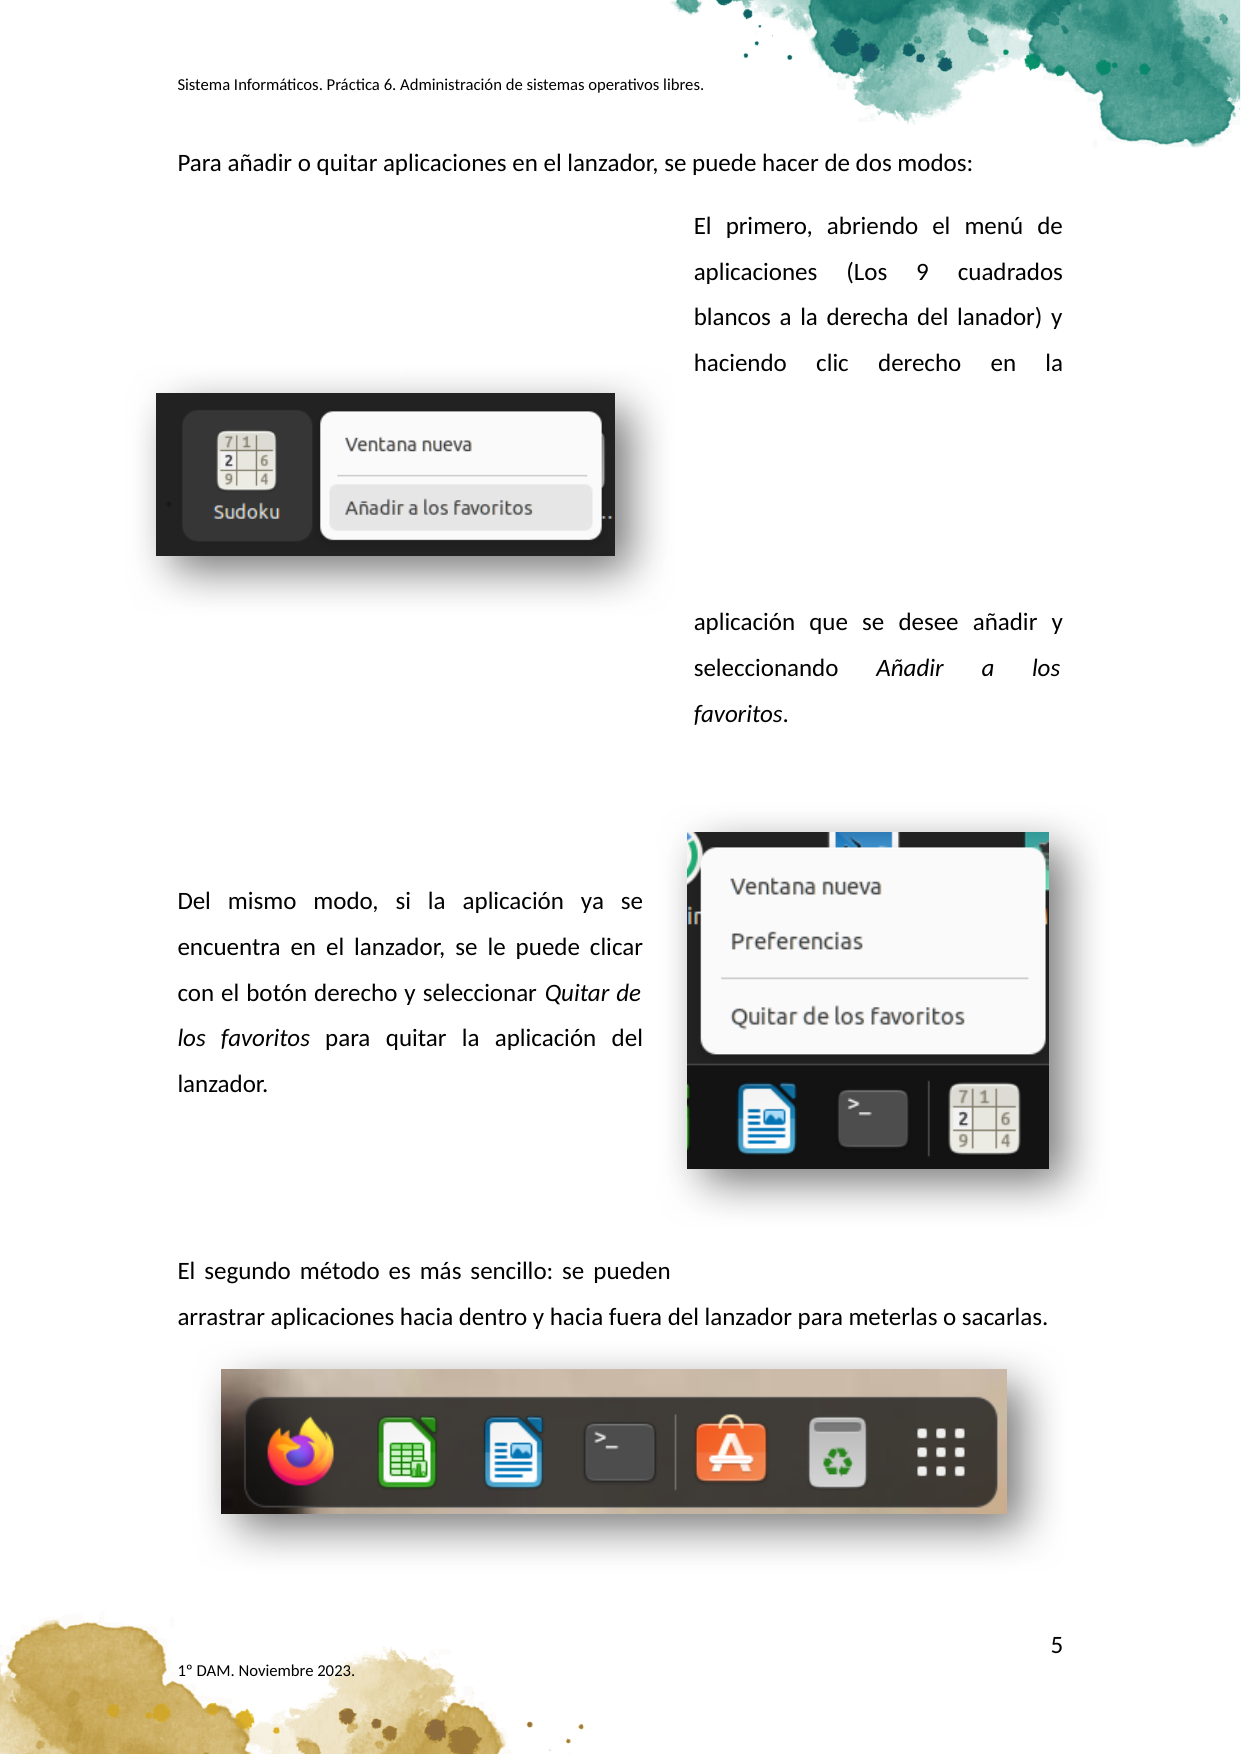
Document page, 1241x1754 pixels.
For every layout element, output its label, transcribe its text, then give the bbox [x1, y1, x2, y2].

text El segundo método es más sencillo: se pueden arrastrar aplicaciones hacia dentro y hacia fuera del lanzador para meterlas o sacarlas. [177, 1255, 1063, 1332]
text Del mismo modo, si la aplicación ya se encuentra en el lanzador, se le puede clicar con el botón derecho y seleccionar Quitar de los favoritos para quitar la aplicación del lanzador. [177, 885, 669, 1099]
text Para añadir o quitar aplicaciones en el lanzador, se puede hacer de dos modos: [177, 148, 1063, 178]
picture [0, 1275, 1139, 1754]
text El primero, abriendo el menú de aplicaciones (Los 9 cuadrados blancos a la derecha del lanador) y haciendo clic derecho en la aplicación que se desee añadir y seleccionando Añadir a los favoritos. [693, 210, 1063, 728]
picture [403, 0, 1241, 380]
picture [156, 393, 615, 556]
picture [687, 832, 1049, 1169]
